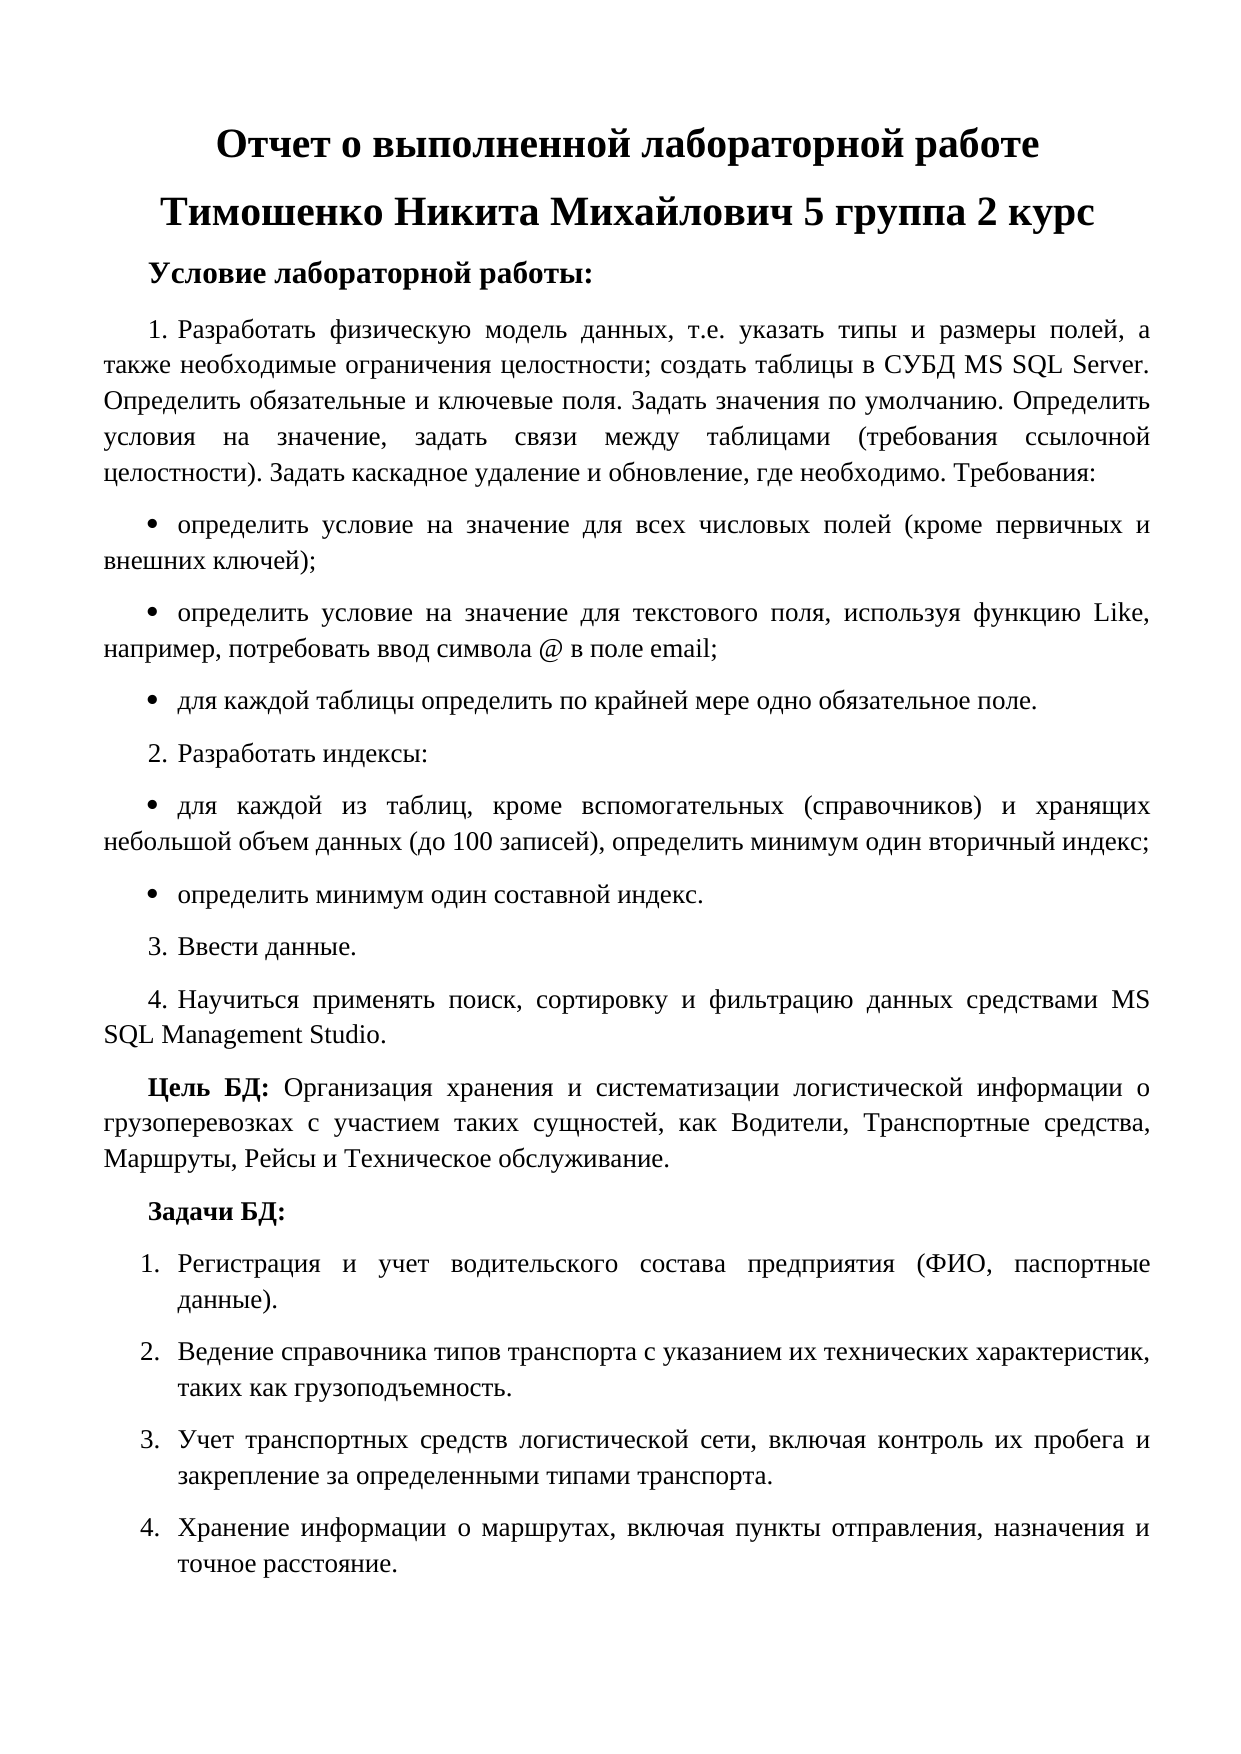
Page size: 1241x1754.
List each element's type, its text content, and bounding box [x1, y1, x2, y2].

list Хранение информации о маршрутах, включая пункты отправления, назначения и точное расстояние. [140, 1511, 1152, 1578]
text Тимошенко Никита Михайлович 5 группа 2 курс [103, 186, 1152, 234]
list Разработать индексы: [103, 737, 1152, 768]
list Ведение справочника типов транспорта с указанием их технических характеристик, таких как грузоподъемность. [140, 1335, 1152, 1402]
list Разработать физическую модель данных, т.е. указать типы и размеры полей, а также необходимые ограничения целостности; создать таблицы в СУБД MS SQL Server. Определить обязательные и ключевые поля. Задать значения по умолчанию. Определить условия на значение, задать связи между таблицами (требования ссылочной целостности). Задать каскадное удаление и обновление, где необходимо. Требования: [103, 313, 1152, 487]
text Задачи БД: [103, 1195, 1152, 1226]
list определить условие на значение для текстового поля, используя функцию Like, например, потребовать ввод символа @ в поле email; [103, 596, 1152, 663]
text Цель БД: Организация хранения и систематизации логистической информации о грузоперевозках с участием таких сущностей, как Водители, Транспортные средства, Маршруты, Рейсы и Техническое обслуживание. [103, 1071, 1152, 1173]
list определить минимум один составной индекс. [103, 878, 1152, 909]
text Условие лабораторной работы: [103, 255, 1152, 291]
list определить условие на значение для всех числовых полей (кроме первичных и внешних ключей); [103, 508, 1152, 575]
list Учет транспортных средств логистической сети, включая контроль их пробега и закрепление за определенными типами транспорта. [140, 1423, 1152, 1490]
list Ввести данные. [103, 930, 1152, 961]
text Отчет о выполненной лабораторной работе [103, 118, 1152, 166]
list Научиться применять поиск, сортировку и фильтрацию данных средствами MS SQL Management Studio. [103, 983, 1152, 1049]
list для каждой из таблиц, кроме вспомогательных (справочников) и хранящих небольшой объем данных (до 100 записей), определить минимум один вторичный индекс; [103, 789, 1152, 856]
list для каждой таблицы определить по крайней мере одно обязательное поле. [103, 684, 1152, 716]
list Регистрация и учет водительского состава предприятия (ФИО, паспортные данные). [140, 1247, 1152, 1314]
